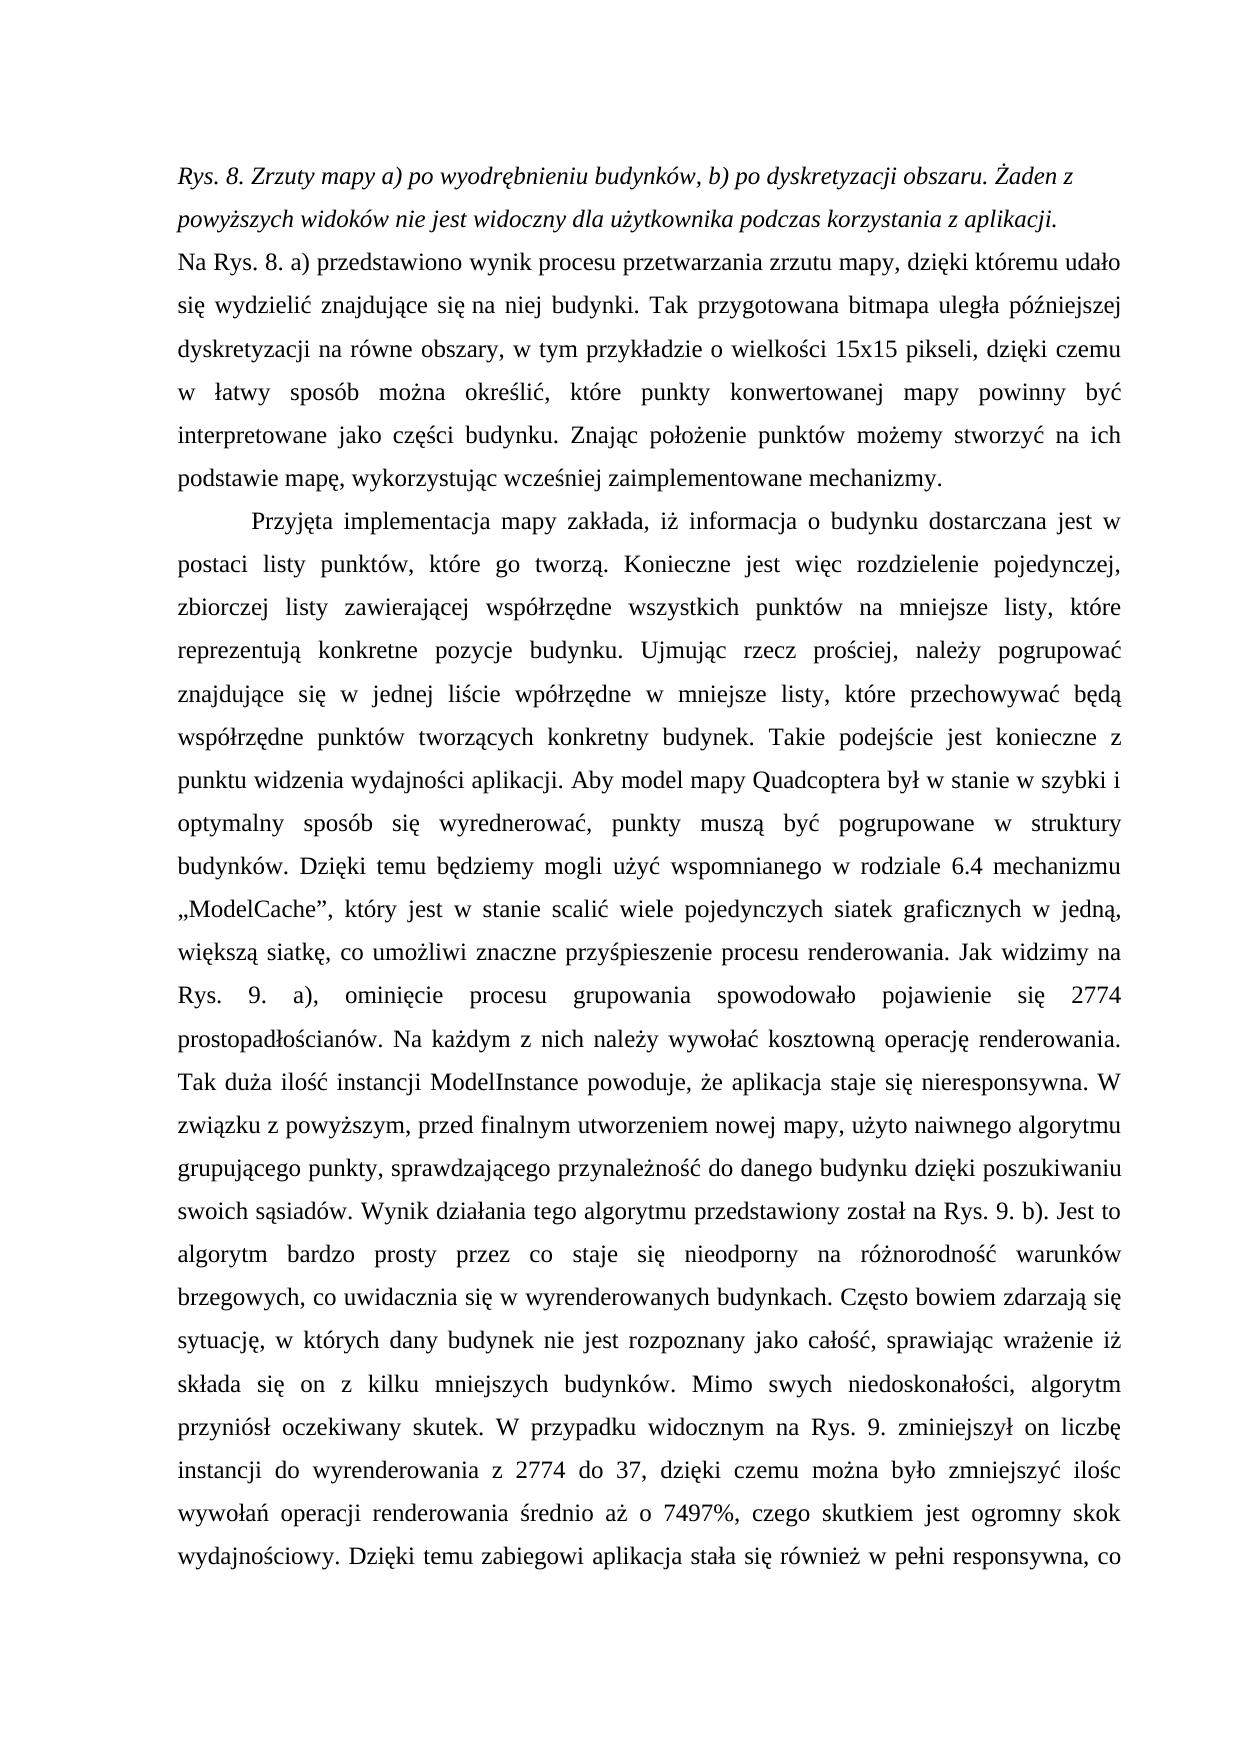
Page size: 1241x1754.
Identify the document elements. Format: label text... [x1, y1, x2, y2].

text Na Rys. 8. a) przedstawiono wynik procesu przetwarzania zrzutu mapy, dzięki któremu udało się wydzielić znajdujące się na niej budynki. Tak przygotowana bitmapa uległa późniejszej dyskretyzacji na równe obszary, w tym przykładzie o wielkości 15x15 pikseli, dzięki czemu w łatwy sposób można określić, które punkty konwertowanej mapy powinny być interpretowane jako części budynku. Znając położenie punktów możemy stworzyć na ich podstawie mapę, wykorzystując wcześniej zaimplementowane mechanizmy. [177, 247, 1122, 492]
text Rys. 8. Zrzuty mapy a) po wyodrębnieniu budynków, b) po dyskretyzacji obszaru. Żaden z powyższych widoków nie jest widoczny dla użytkownika podczas korzystania z aplikacji. [177, 161, 1122, 233]
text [177, 506, 1122, 1570]
